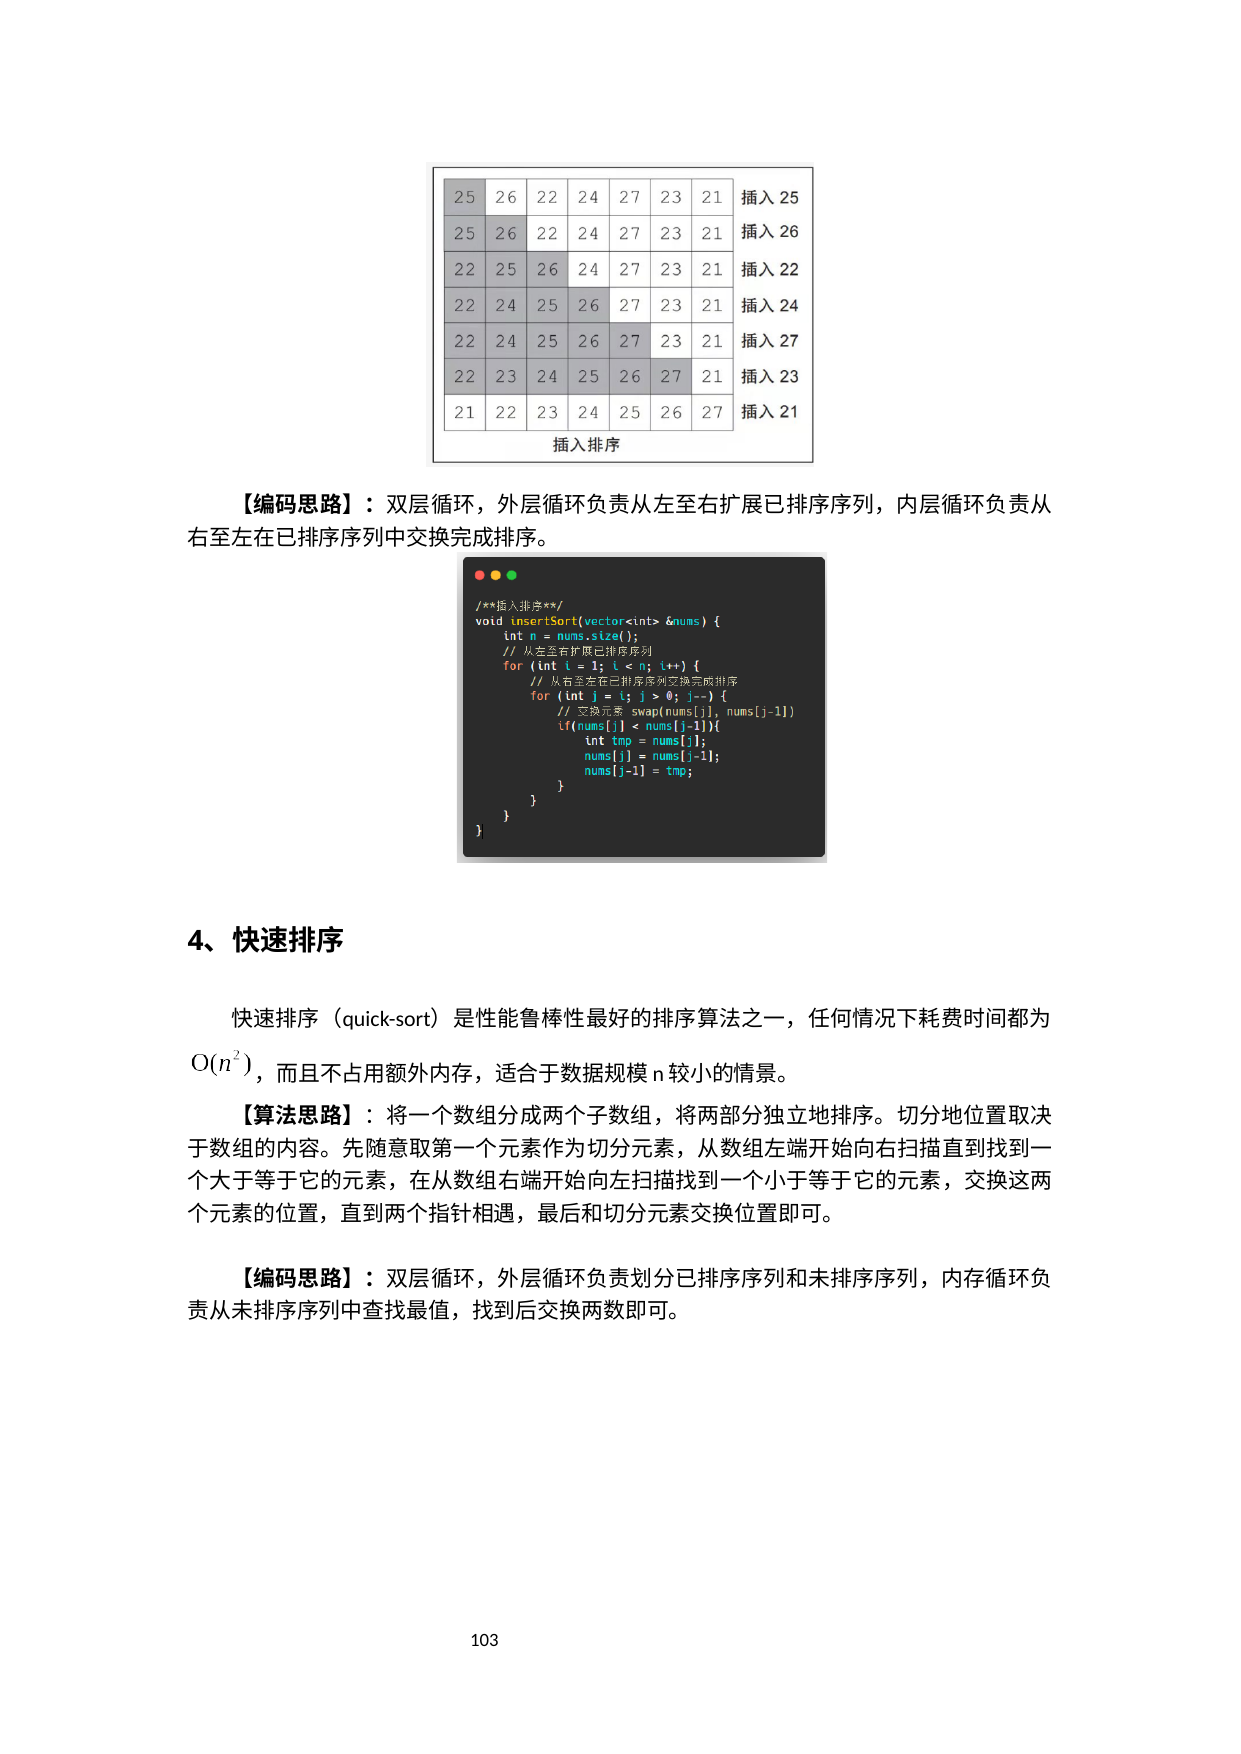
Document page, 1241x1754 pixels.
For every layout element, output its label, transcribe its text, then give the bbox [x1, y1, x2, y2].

text 快速排序（quick-sort）是性能鲁棒性最好的排序算法之一，任何情况下耗费时间都为，而且不占用额外内存，适合于数据规模n较小的情景。 [187, 1000, 1053, 1098]
text 【编码思路】：双层循环，外层循环负责从左至右扩展已排序序列，内层循环负责从右至左在已排序序列中交换完成排序。 [187, 487, 1053, 552]
subtitle 4、快速排序 [187, 906, 1053, 971]
picture [426, 162, 814, 467]
picture [456, 552, 828, 863]
text 【算法思路】：将一个数组分成两个子数组，将两部分独立地排序。切分地位置取决于数组的内容。先随意取第一个元素作为切分元素，从数组左端开始向右扫描直到找到一个大于等于它的元素，在从数组右端开始向左扫描找到一个小于等于它的元素，交换这两个元素的位置，直到两个指针相遇，最后和切分元素交换位置即可。 [187, 1098, 1053, 1228]
text 【编码思路】：双层循环，外层循环负责划分已排序序列和未排序序列，内存循环负责从未排序序列中查找最值，找到后交换两数即可。 [187, 1260, 1053, 1325]
